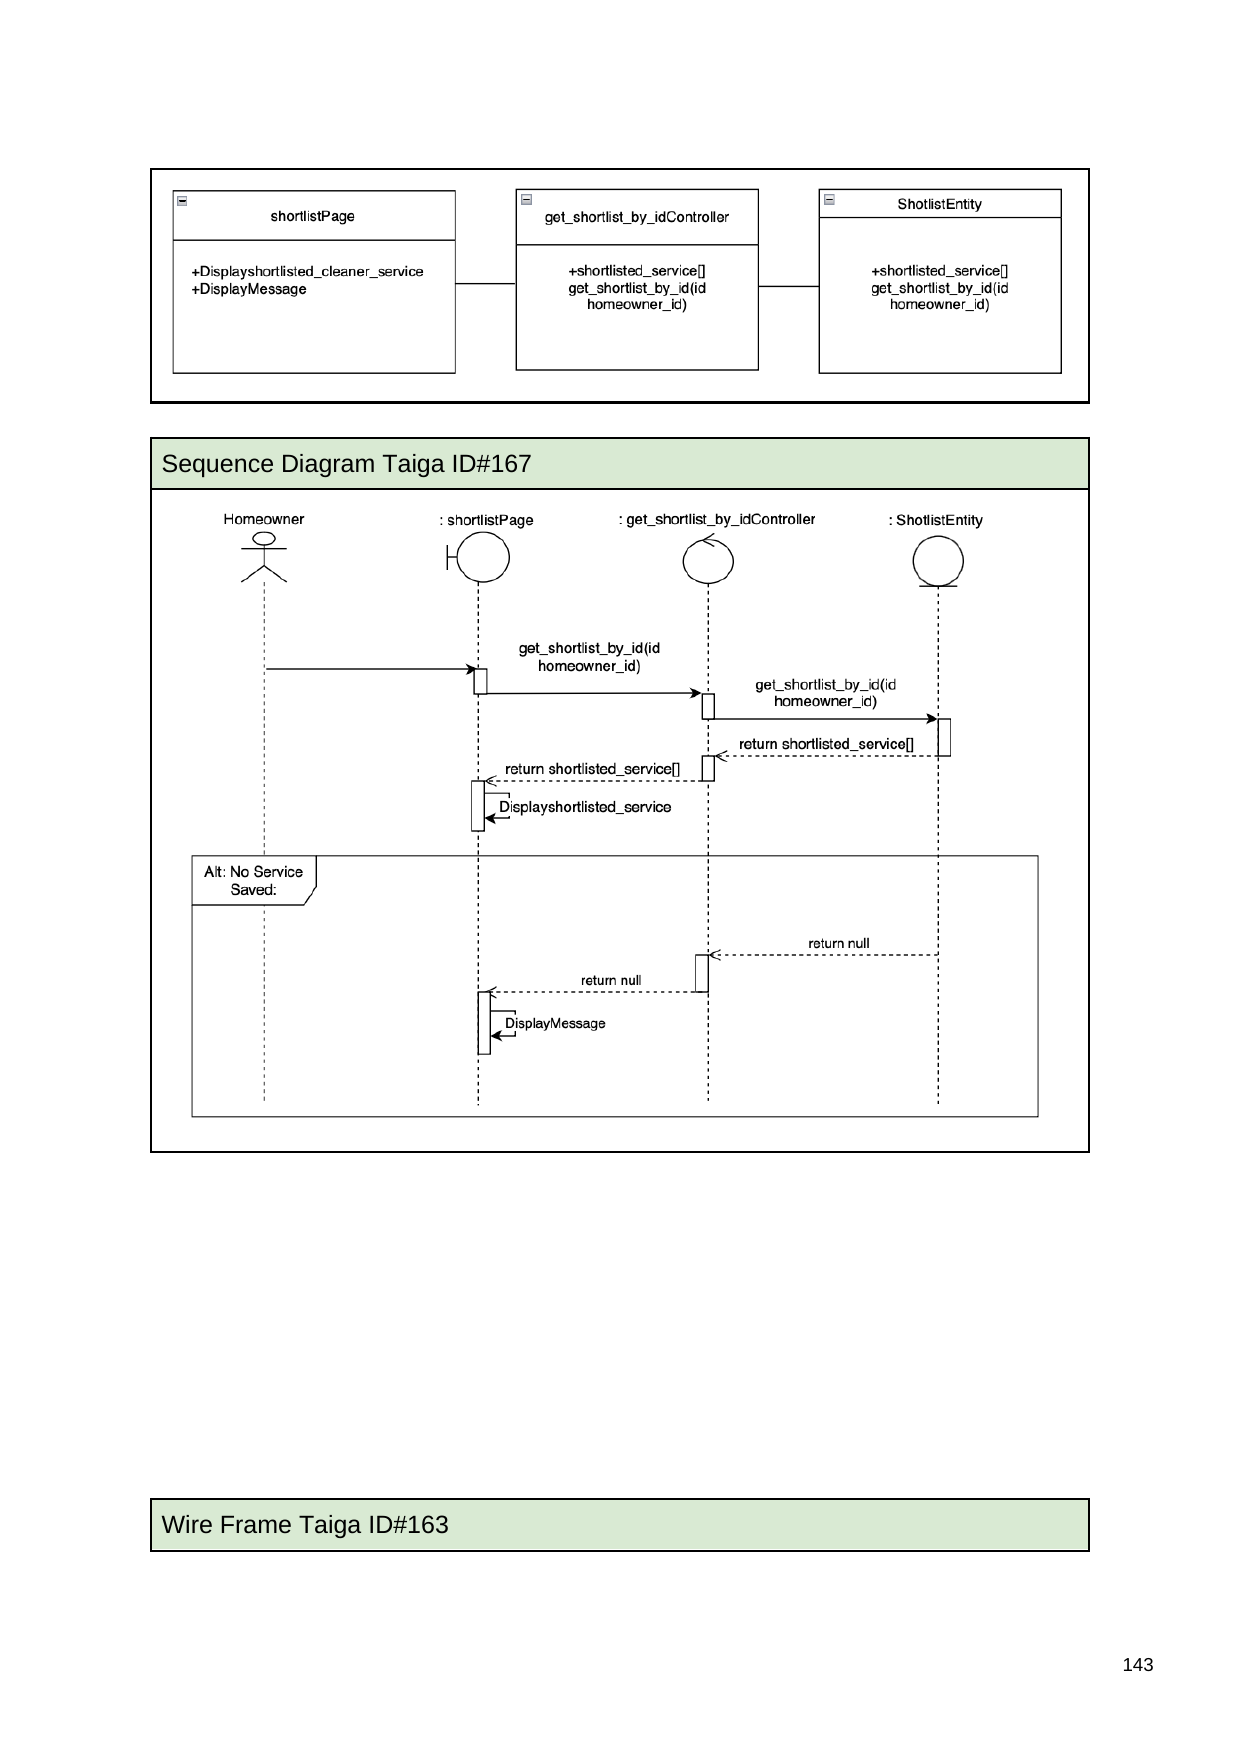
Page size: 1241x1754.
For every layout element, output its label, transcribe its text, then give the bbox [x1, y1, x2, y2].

table_cell [152, 170, 1088, 401]
picture [161, 180, 1078, 391]
picture [161, 500, 1078, 1141]
table_cell [152, 490, 1088, 1151]
table_header Sequence Diagram Taiga ID#167 [152, 439, 1088, 488]
table_header Wire Frame Taiga ID#163 [152, 1500, 1088, 1549]
